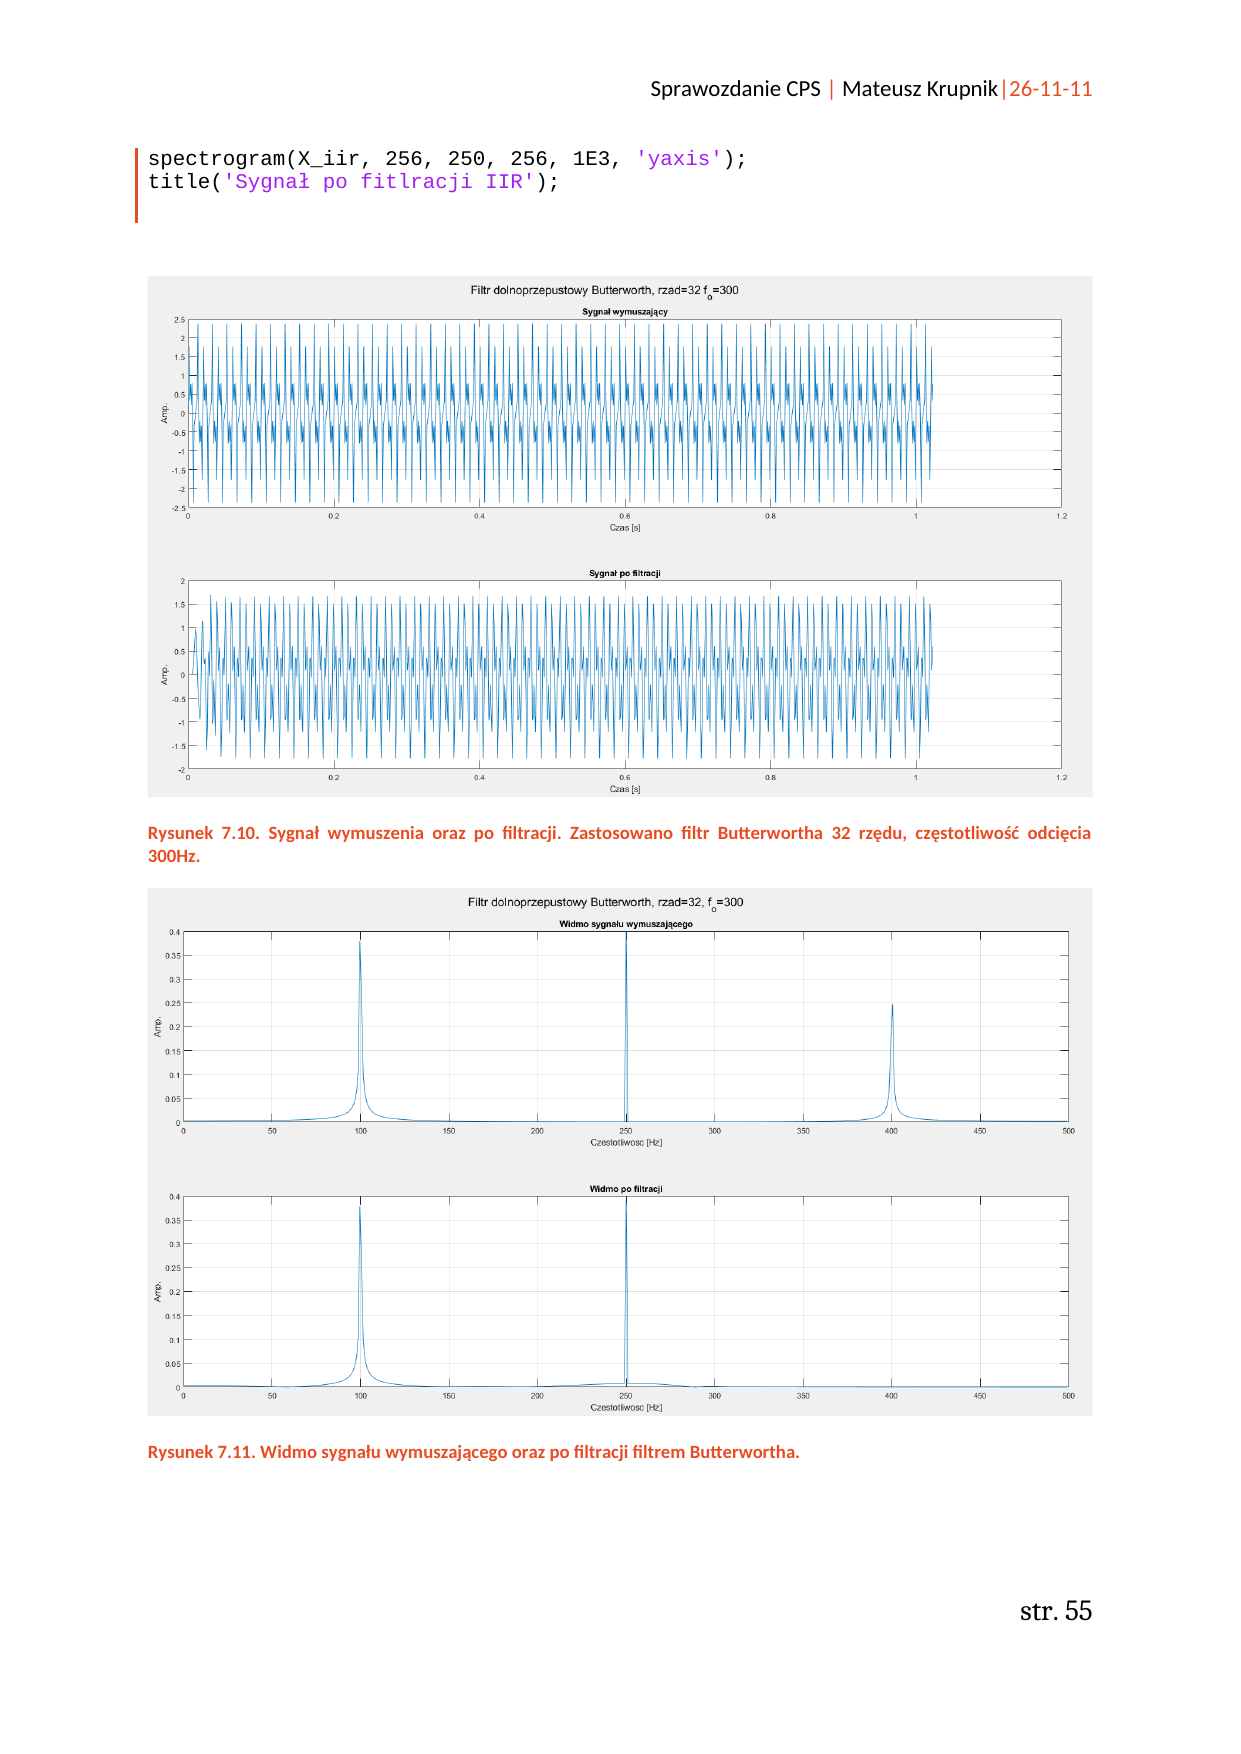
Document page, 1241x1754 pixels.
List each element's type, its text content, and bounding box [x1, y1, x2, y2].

picture [147, 276, 1093, 797]
picture [147, 888, 1093, 1416]
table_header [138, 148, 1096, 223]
